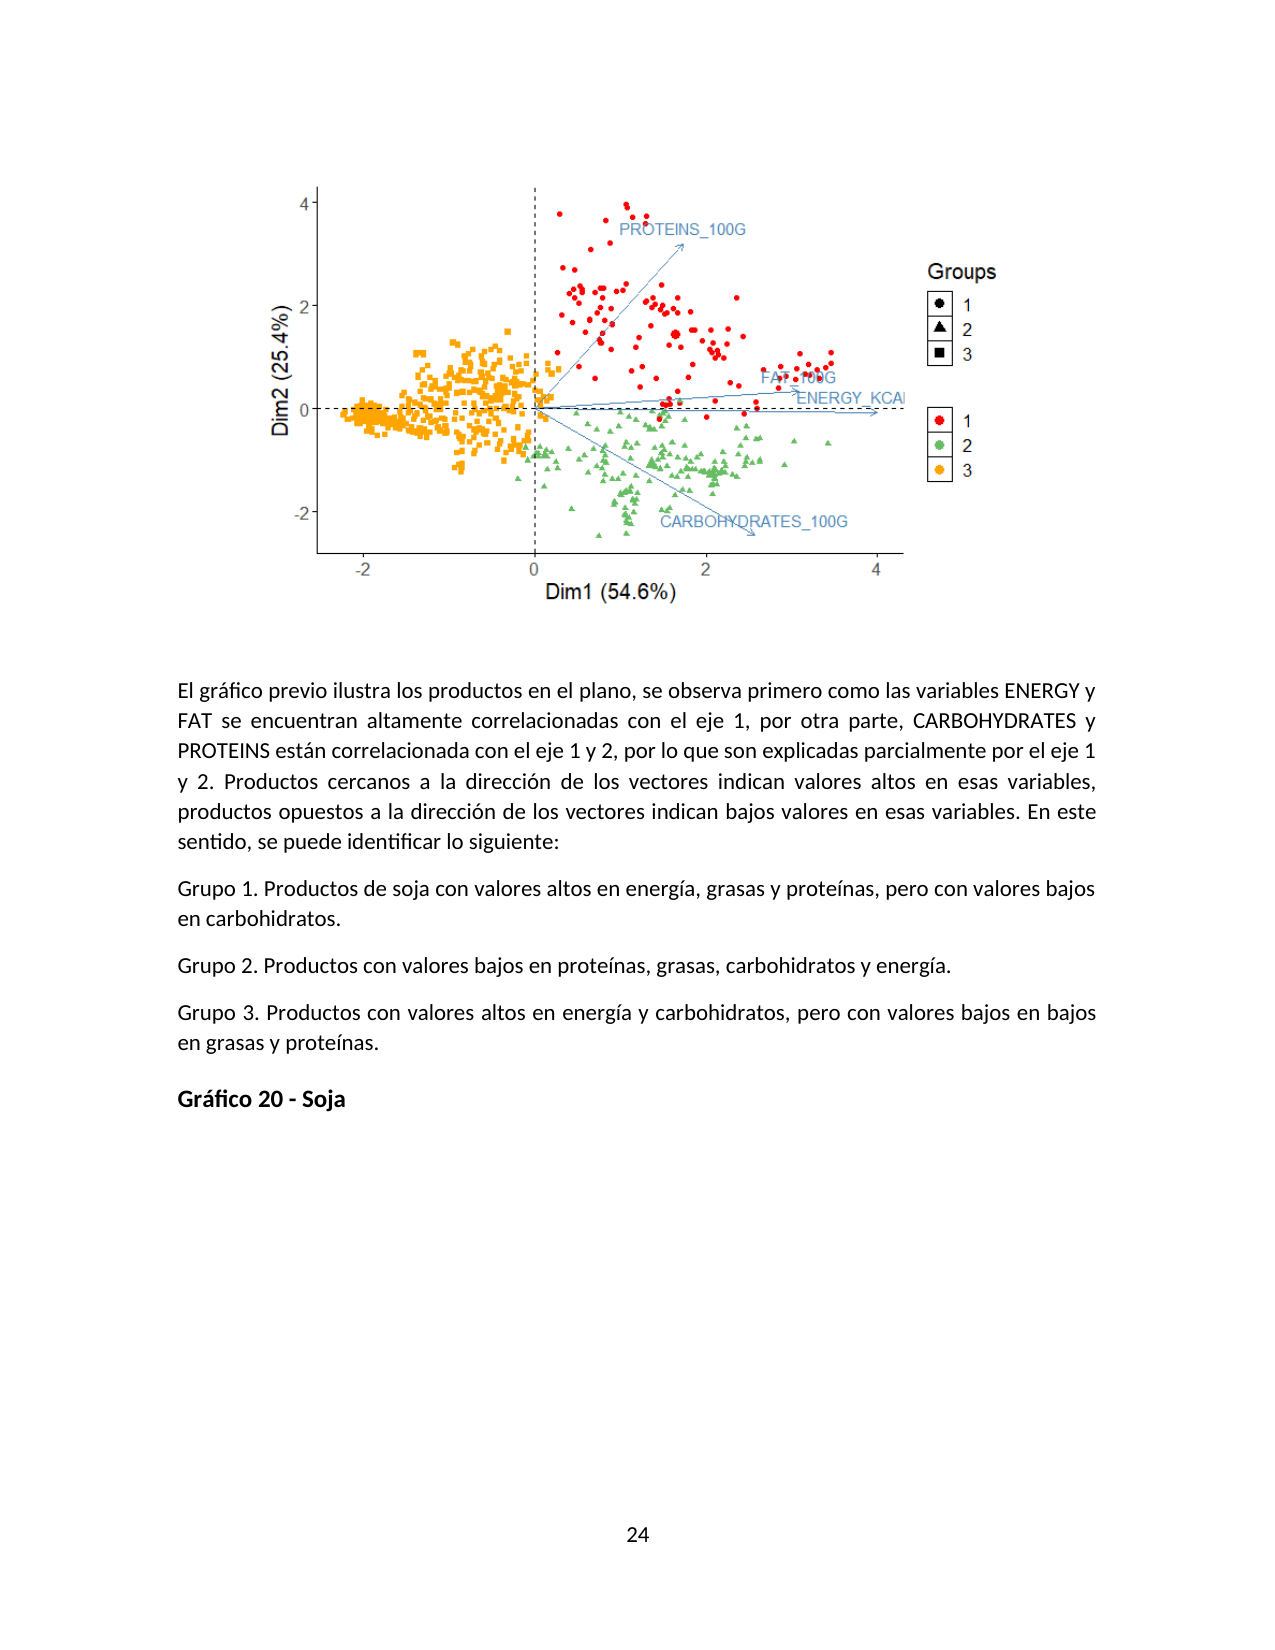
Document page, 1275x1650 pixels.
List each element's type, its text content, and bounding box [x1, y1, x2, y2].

subtitle Gráfico 20 - Soja [177, 1083, 1098, 1114]
text El gráfico previo ilustra los productos en el plano, se observa primero como las variables ENERGY y FAT se encuentran altamente correlacionadas con el eje 1, por otra parte, CARBOHYDRATES y PROTEINS están correlacionada con el eje 1 y 2, por lo que son explicadas parcialmente por el eje 1 y 2. Productos cercanos a la dirección de los vectores indican valores altos en esas variables, productos opuestos a la dirección de los vectores indican bajos valores en esas variables. En este sentido, se puede identificar lo siguiente: [177, 676, 1098, 855]
text Grupo 2. Productos con valores bajos en proteínas, grasas, carbohidratos y energía. [177, 951, 1098, 979]
text Grupo 1. Productos de soja con valores altos en energía, grasas y proteínas, pero con valores bajos en carbohidratos. [177, 874, 1098, 932]
text Grupo 3. Productos con valores altos en energía y carbohidratos, pero con valores bajos en bajos en grasas y proteínas. [177, 998, 1098, 1056]
picture [262, 147, 1013, 611]
